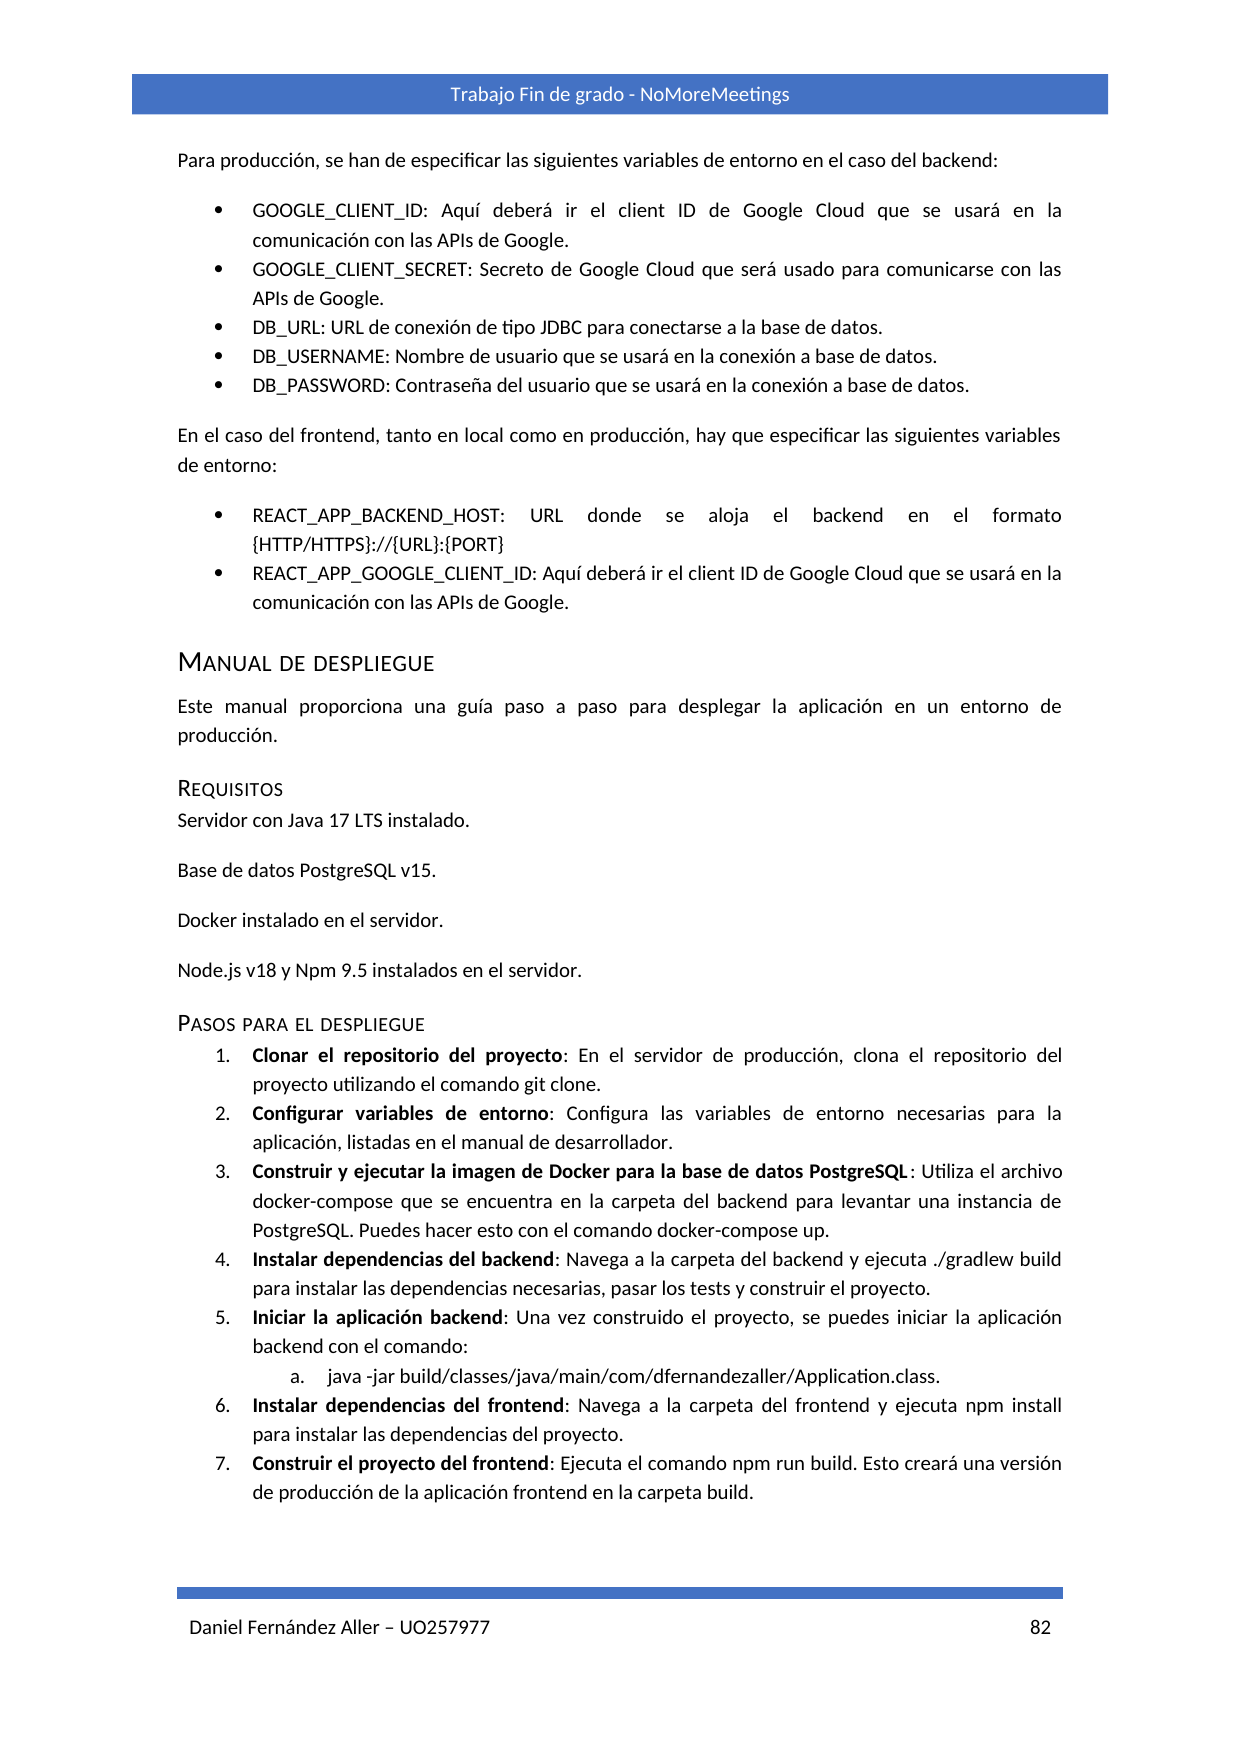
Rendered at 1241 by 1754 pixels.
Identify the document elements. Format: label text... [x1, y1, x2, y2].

subtitle Manual de despliegue [177, 643, 1063, 679]
list DB_USERNAME: Nombre de usuario que se usará en la conexión a base de datos. [215, 343, 1063, 369]
list REACT_APP_GOOGLE_CLIENT_ID: Aquí deberá ir el client ID de Google Cloud que se usará en la comunicación con las APIs de Google. [215, 560, 1063, 615]
list java -jar build/classes/java/main/com/dfernandezaller/Application.class. [290, 1363, 1063, 1388]
text Para producción, se han de especificar las siguientes variables de entorno en el caso del backend: [177, 148, 1063, 173]
text Docker instalado en el servidor. [177, 907, 1063, 932]
list Configurar variables de entorno: Configura las variables de entorno necesarias para la aplicación, listadas en el manual de desarrollador. [215, 1100, 1063, 1155]
list Construir y ejecutar la imagen de Docker para la base de datos PostgreSQL: Utiliza el archivo docker-compose que se encuentra en la carpeta del backend para levantar una instancia de PostgreSQL. Puedes hacer esto con el comando docker-compose up. [215, 1159, 1063, 1242]
text Base de datos PostgreSQL v15. [177, 857, 1063, 882]
list Construir el proyecto del frontend: Ejecuta el comando npm run build. Esto creará una versión de producción de la aplicación frontend en la carpeta build. [215, 1450, 1063, 1505]
text Node.js v18 y Npm 9.5 instalados en el servidor. [177, 957, 1063, 982]
text Este manual proporciona una guía paso a paso para desplegar la aplicación en un entorno de producción. [177, 693, 1063, 747]
list Iniciar la aplicación backend: Una vez construido el proyecto, se puedes iniciar la aplicación backend con el comando: [215, 1304, 1063, 1359]
subtitle Requisitos [177, 772, 1063, 802]
list Instalar dependencias del backend: Navega a la carpeta del backend y ejecuta ./gradlew build para instalar las dependencias necesarias, pasar los tests y construir el proyecto. [215, 1246, 1063, 1301]
list GOOGLE_CLIENT_SECRET: Secreto de Google Cloud que será usado para comunicarse con las APIs de Google. [215, 256, 1063, 311]
subtitle Pasos para el despliegue [177, 1007, 1063, 1037]
list GOOGLE_CLIENT_ID: Aquí deberá ir el client ID de Google Cloud que se usará en la comunicación con las APIs de Google. [215, 198, 1063, 252]
text Servidor con Java 17 LTS instalado. [177, 807, 1063, 832]
list Instalar dependencias del frontend: Navega a la carpeta del frontend y ejecuta npm install para instalar las dependencias del proyecto. [215, 1392, 1063, 1447]
list DB_URL: URL de conexión de tipo JDBC para conectarse a la base de datos. [215, 314, 1063, 340]
text En el caso del frontend, tanto en local como en producción, hay que especificar las siguientes variables de entorno: [177, 423, 1063, 477]
list REACT_APP_BACKEND_HOST: URL donde se aloja el backend en el formato {HTTP/HTTPS}://{URL}:{PORT} [215, 502, 1063, 556]
list Clonar el repositorio del proyecto: En el servidor de producción, clona el repositorio del proyecto utilizando el comando git clone. [215, 1042, 1063, 1097]
list DB_PASSWORD: Contraseña del usuario que se usará en la conexión a base de datos. [215, 373, 1063, 398]
